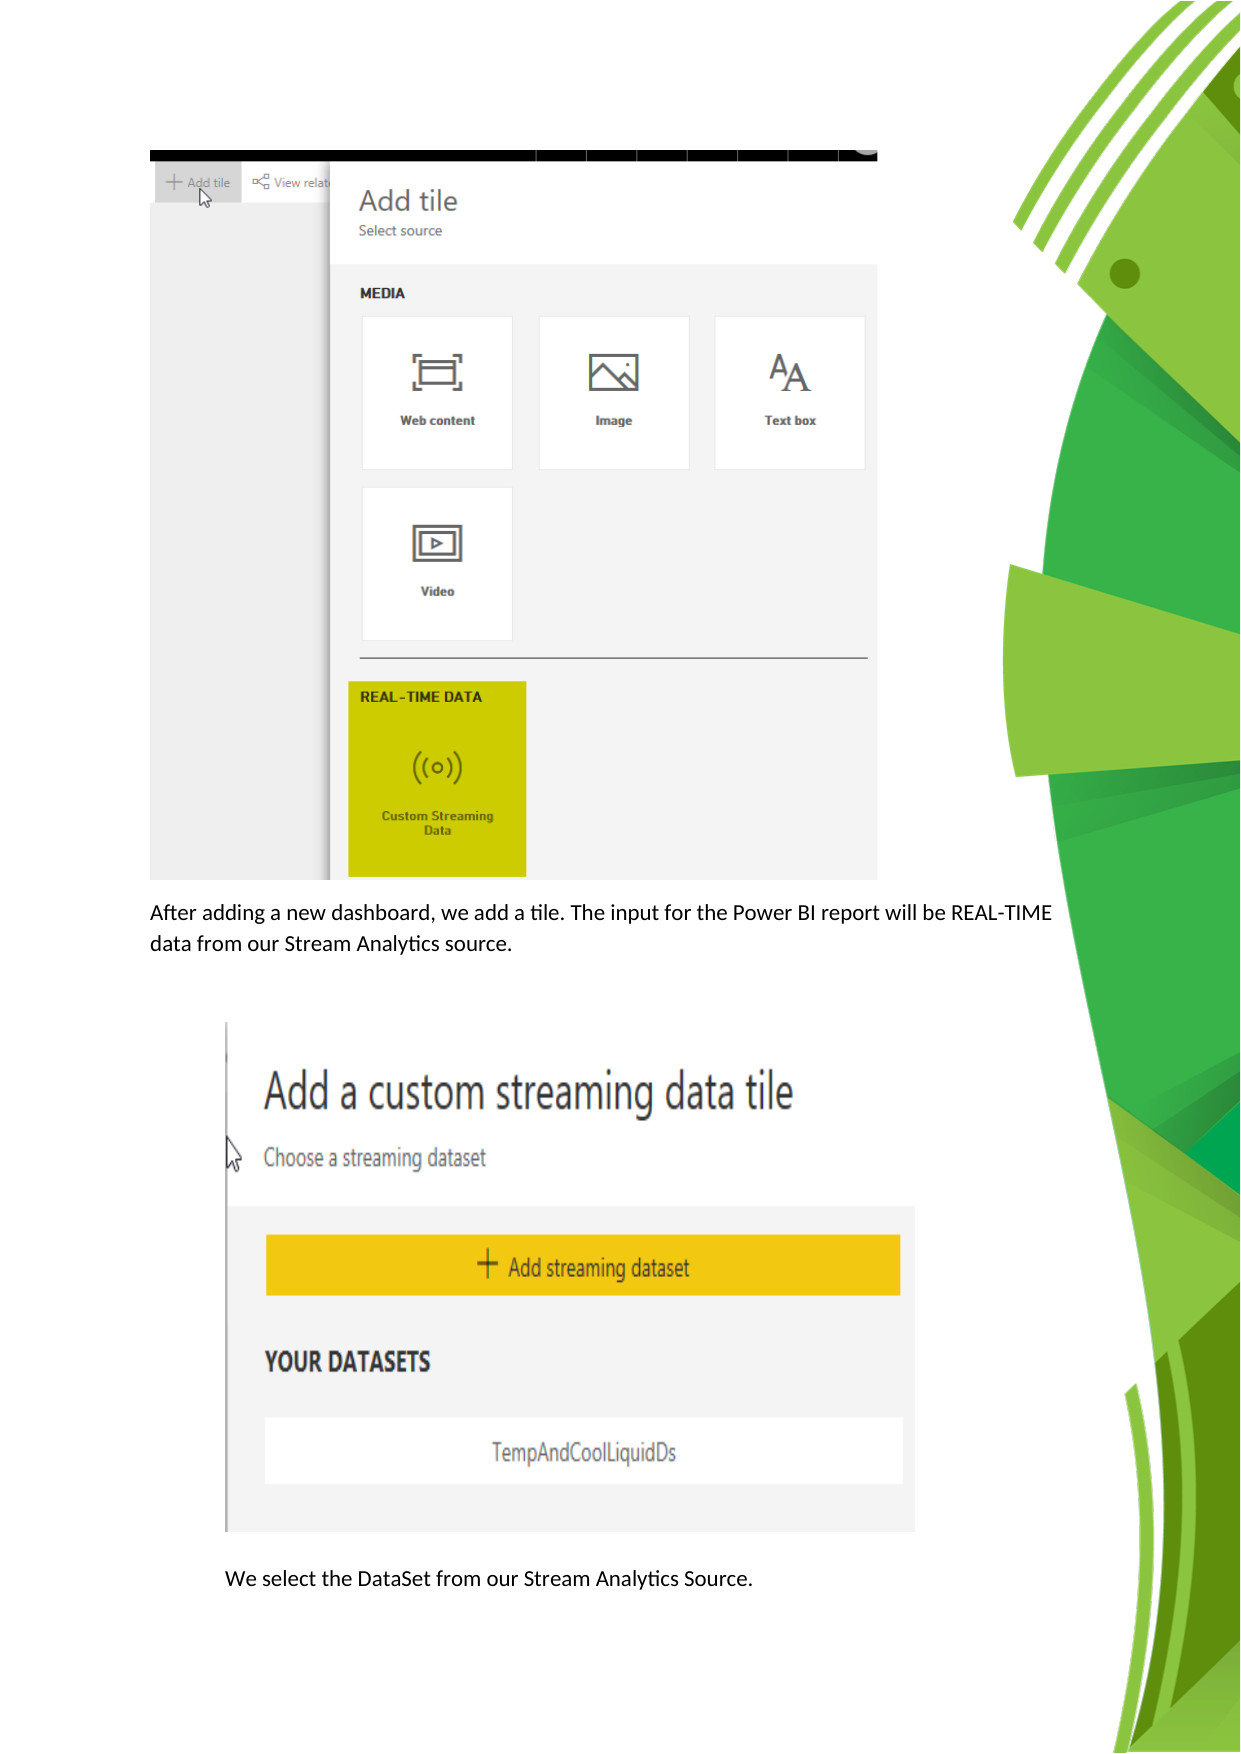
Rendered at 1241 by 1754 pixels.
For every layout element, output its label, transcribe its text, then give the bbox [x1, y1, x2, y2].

picture [990, 1, 1241, 1753]
list We select the DataSet from our Stream Analytics Source. [225, 1564, 1090, 1592]
picture [225, 1022, 915, 1532]
picture [150, 150, 878, 880]
text After adding a new dashboard, we add a tile. The input for the Power BI report will be REAL-TIME data from our Stream Analytics source. [150, 898, 1090, 957]
